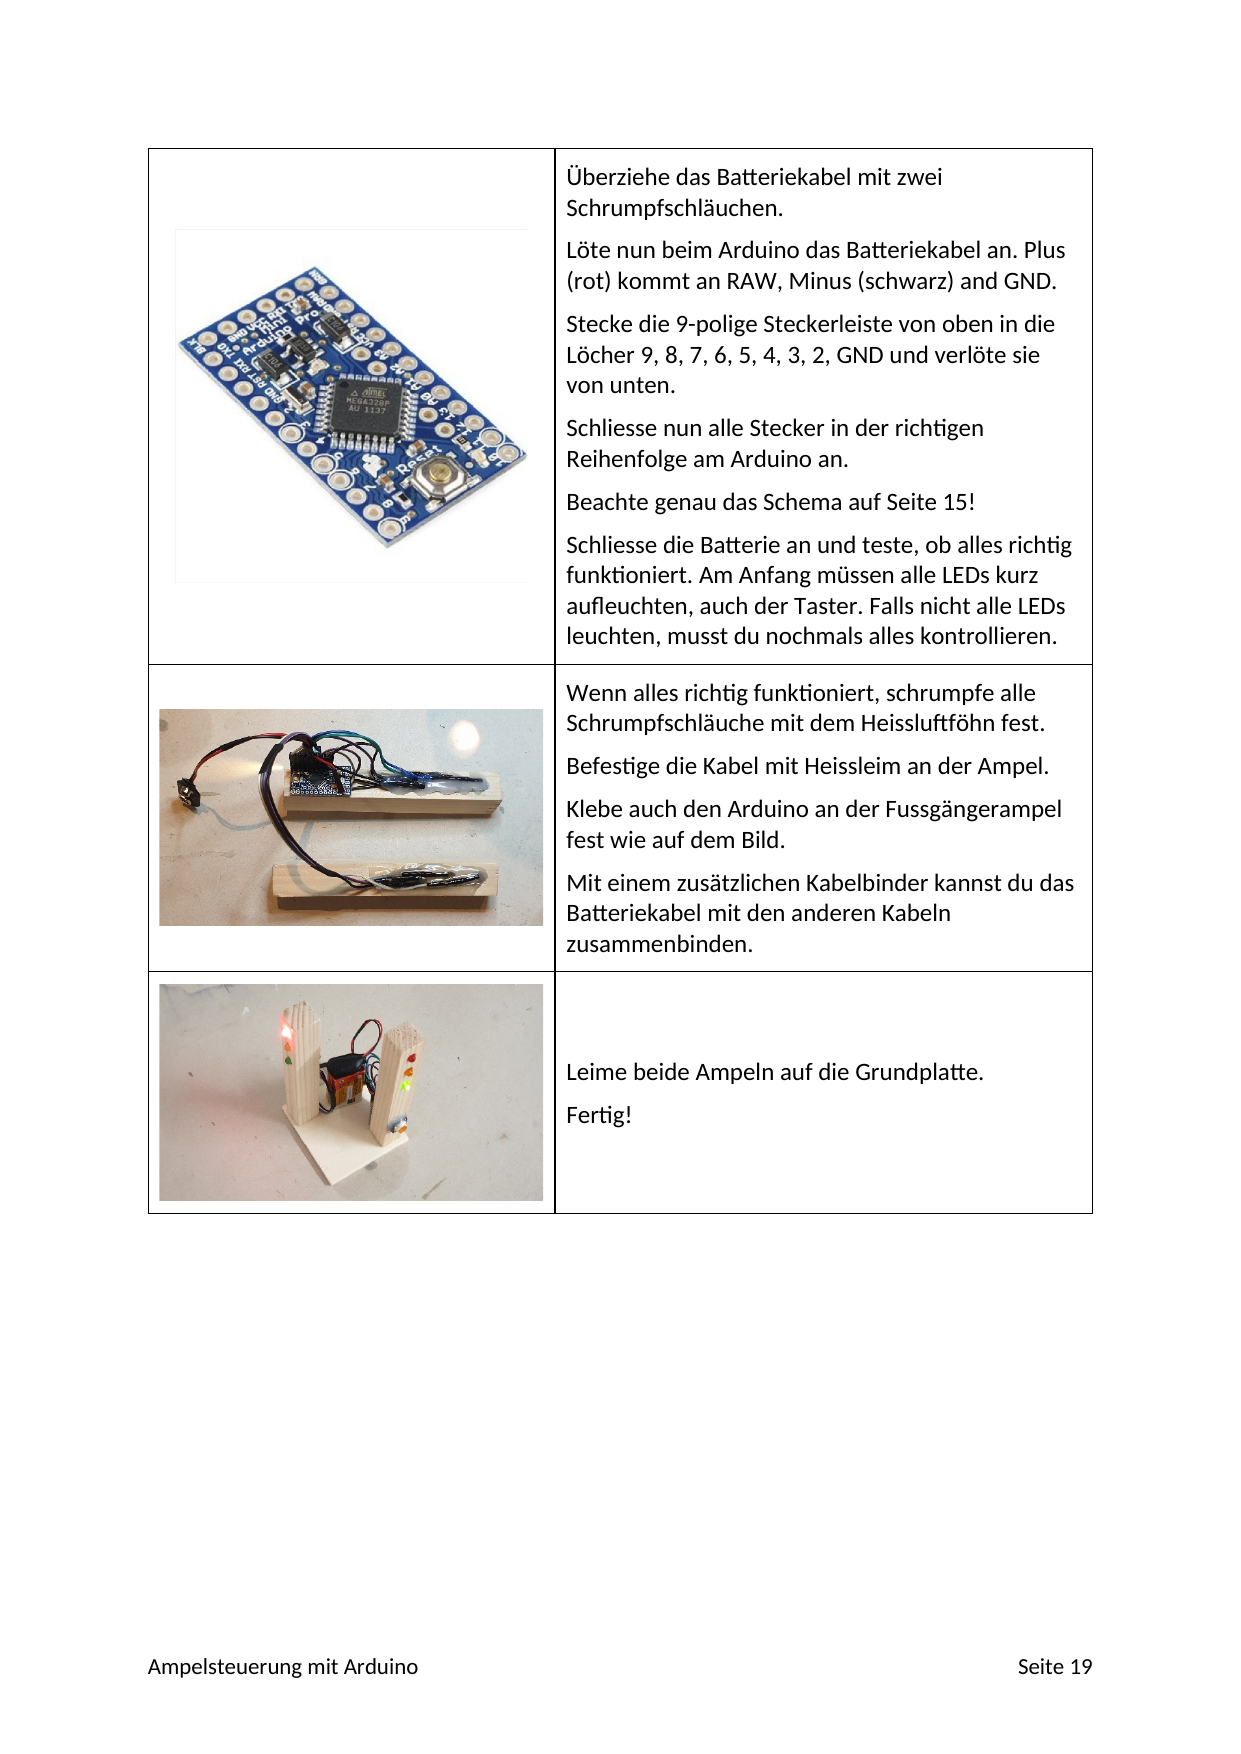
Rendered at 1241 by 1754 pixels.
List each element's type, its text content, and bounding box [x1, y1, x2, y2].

picture [175, 229, 529, 583]
table_cell [149, 149, 554, 663]
table_cell [149, 665, 554, 971]
picture [159, 984, 544, 1201]
picture [159, 709, 544, 926]
table_cell Leime beide Ampeln auf die Grundplatte. Fertig! [556, 972, 1092, 1213]
table_cell [149, 972, 554, 1213]
table_cell Wenn alles richtig funktioniert, schrumpfe alle Schrumpfschläuche mit dem Heissluftföhn fest. Befestige die Kabel mit Heissleim an der Ampel. Klebe auch den Arduino an der Fussgängerampel fest wie auf dem Bild. Mit einem zusätzlichen Kabelbinder kannst du das Batteriekabel mit den anderen Kabeln zusammenbinden. [556, 665, 1092, 971]
table_cell Überziehe das Batteriekabel mit zwei Schrumpfschläuchen. Löte nun beim Arduino das Batteriekabel an. Plus (rot) kommt an RAW, Minus (schwarz) and GND. Stecke die 9-polige Steckerleiste von oben in die Löcher 9, 8, 7, 6, 5, 4, 3, 2, GND und verlöte sie von unten. Schliesse nun alle Stecker in der richtigen Reihenfolge am Arduino an. Beachte genau das Schema auf Seite 15! Schliesse die Batterie an und teste, ob alles richtig funktioniert. Am Anfang müssen alle LEDs kurz aufleuchten, auch der Taster. Falls nicht alle LEDs leuchten, musst du nochmals alles kontrollieren. [556, 149, 1092, 663]
